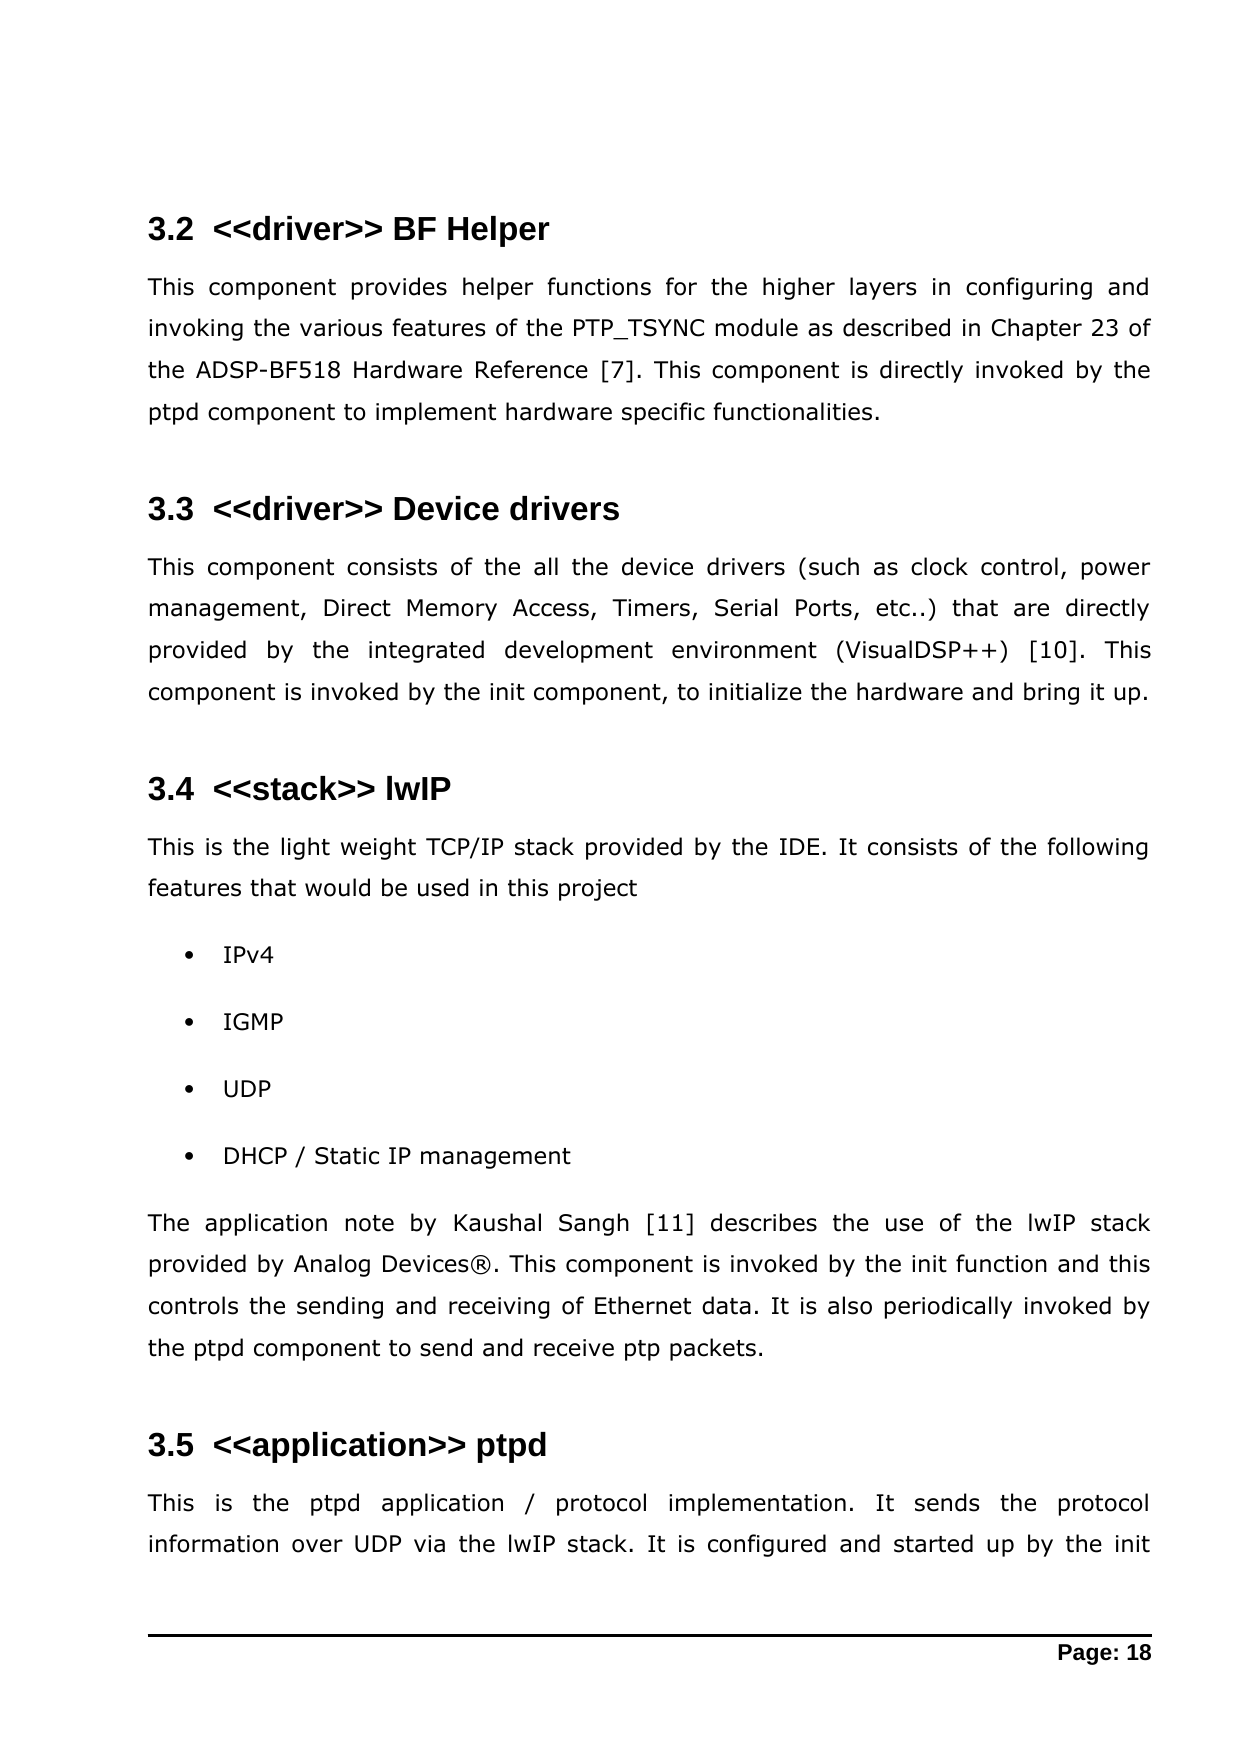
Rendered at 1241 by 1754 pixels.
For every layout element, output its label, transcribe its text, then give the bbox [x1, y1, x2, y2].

list DHCP / Static IP management [185, 1141, 1152, 1169]
subtitle <<driver>> Device drivers [148, 489, 1152, 527]
text This is the light weight TCP/IP stack provided by the IDE. It consists of the following features that would be used in this project [148, 832, 1152, 902]
list UDP [185, 1074, 1152, 1102]
list IPv4 [185, 941, 1152, 968]
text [148, 1488, 1152, 1558]
text This component consists of the all the device drivers (such as clock control, power management, Direct Memory Access, Timers, Serial Ports, etc..) that are directly provided by the integrated development environment (VisualDSP++) [10]. This component is invoked by the init component, to initialize the hardware and bring it up. [148, 552, 1152, 705]
subtitle <<stack>> lwIP [148, 769, 1152, 807]
list IGMP [185, 1007, 1152, 1035]
text This component provides helper functions for the higher layers in configuring and invoking the various features of the PTP_TSYNC module as described in Chapter 23 of the ADSP-BF518 Hardware Reference [7]. This component is directly invoked by the ptpd component to implement hardware specific functionalities. [148, 272, 1152, 425]
text The application note by Kaushal Sangh [11] describes the use of the lwIP stack provided by Analog Devices®. This component is invoked by the init function and this controls the sending and receiving of Ethernet data. It is also periodically invoked by the ptpd component to send and receive ptp packets. [148, 1208, 1152, 1361]
subtitle <<driver>> BF Helper [148, 208, 1152, 247]
subtitle <<application>> ptpd [148, 1425, 1152, 1463]
